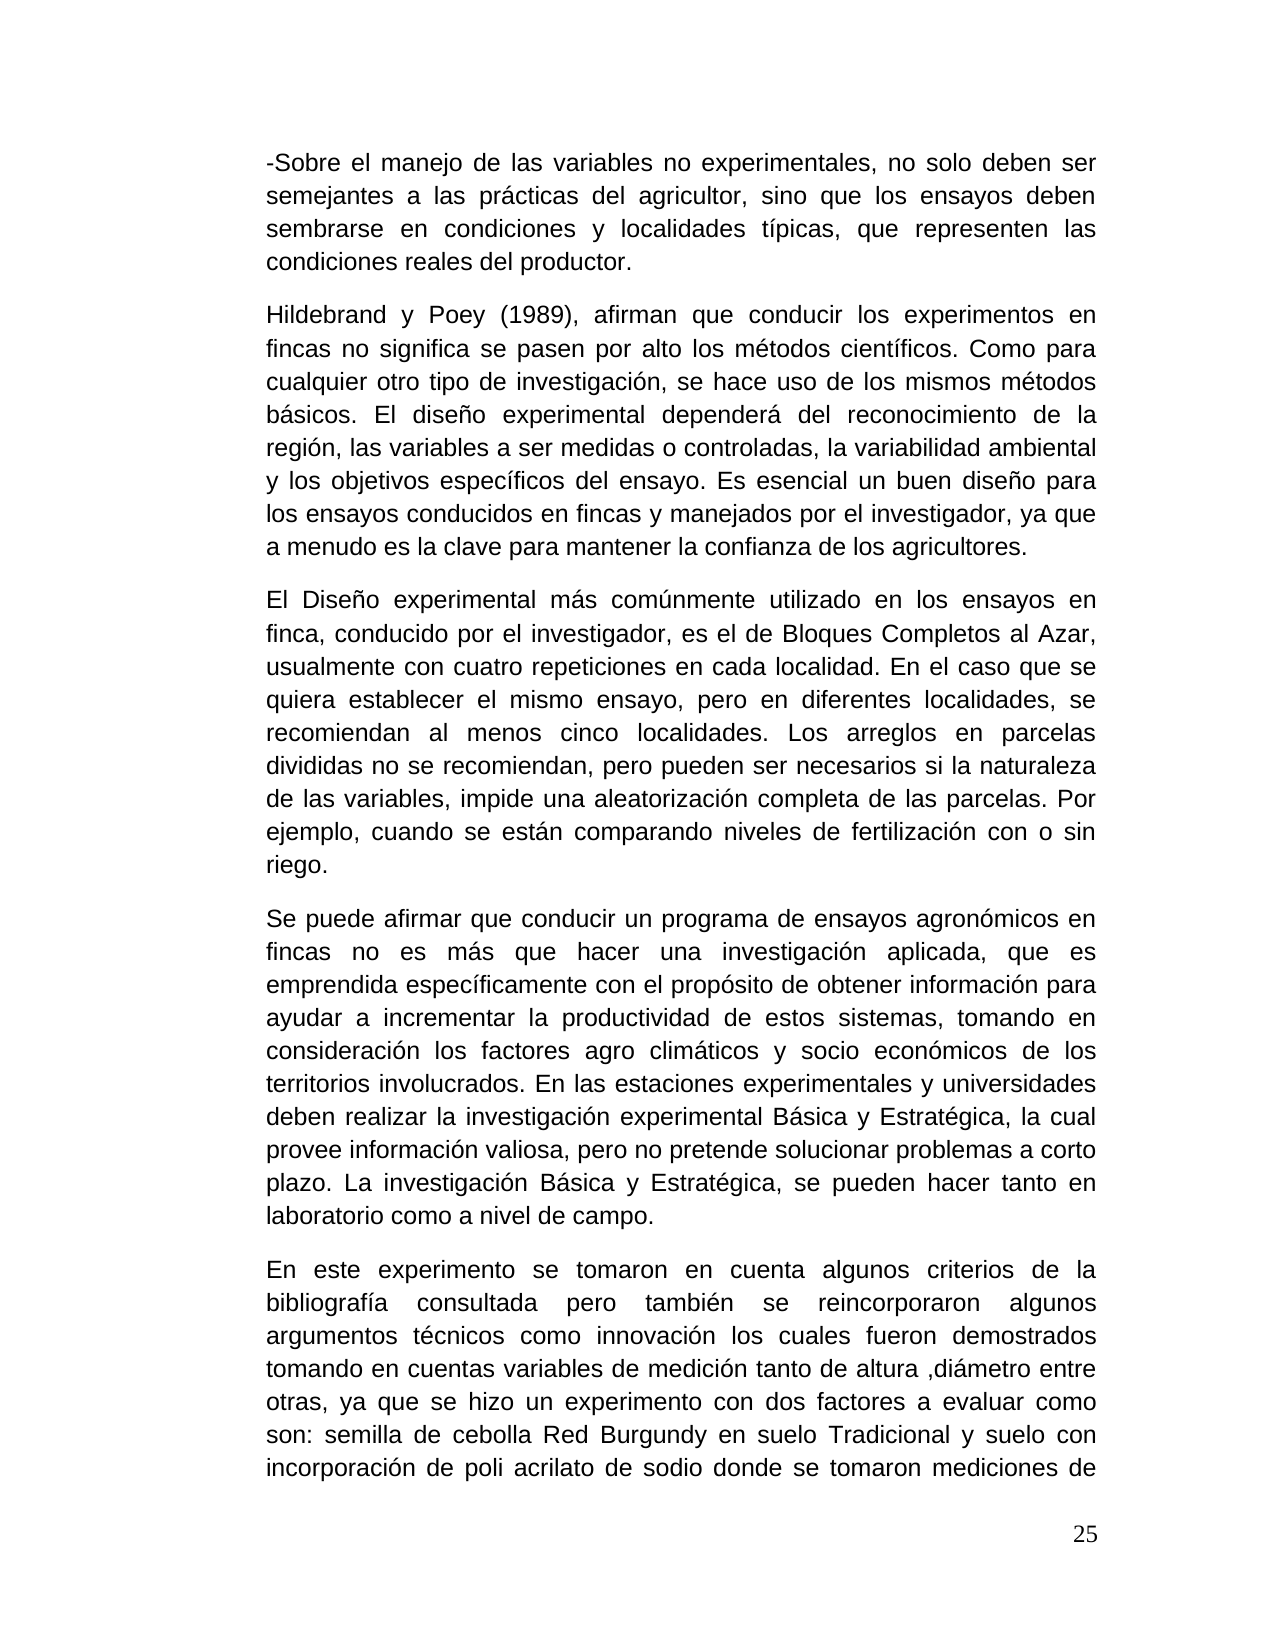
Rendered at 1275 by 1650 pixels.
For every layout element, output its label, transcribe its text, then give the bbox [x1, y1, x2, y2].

text Se puede afirmar que conducir un programa de ensayos agronómicos en fincas no es más que hacer una investigación aplicada, que es emprendida específicamente con el propósito de obtener información para ayudar a incrementar la productividad de estos sistemas, tomando en consideración los factores agro climáticos y socio económicos de los territorios involucrados. En las estaciones experimentales y universidades deben realizar la investigación experimental Básica y Estratégica, la cual provee información valiosa, pero no pretende solucionar problemas a corto plazo. La investigación Básica y Estratégica, se pueden hacer tanto en laboratorio como a nivel de campo. [266, 903, 1098, 1229]
text Hildebrand y Poey (1989), afirman que conducir los experimentos en fincas no significa se pasen por alto los métodos científicos. Como para cualquier otro tipo de investigación, se hace uso de los mismos métodos básicos. El diseño experimental dependerá del reconocimiento de la región, las variables a ser medidas o controladas, la variabilidad ambiental y los objetivos específicos del ensayo. Es esencial un buen diseño para los ensayos conducidos en fincas y manejados por el investigador, ya que a menudo es la clave para mantener la confianza de los agricultores. [266, 301, 1098, 560]
text El Diseño experimental más comúnmente utilizado en los ensayos en finca, conducido por el investigador, es el de Bloques Completos al Azar, usualmente con cuatro repeticiones en cada localidad. En el caso que se quiera establecer el mismo ensayo, pero en diferentes localidades, se recomiendan al menos cinco localidades. Los arreglos en parcelas divididas no se recomiendan, pero pueden ser necesarios si la naturaleza de las variables, impide una aleatorización completa de las parcelas. Por ejemplo, cuando se están comparando niveles de fertilización con o sin riego. [266, 586, 1098, 878]
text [266, 1254, 1098, 1481]
text -Sobre el manejo de las variables no experimentales, no solo deben ser semejantes a las prácticas del agricultor, sino que los ensayos deben sembrarse en condiciones y localidades típicas, que representen las condiciones reales del productor. [266, 148, 1098, 275]
